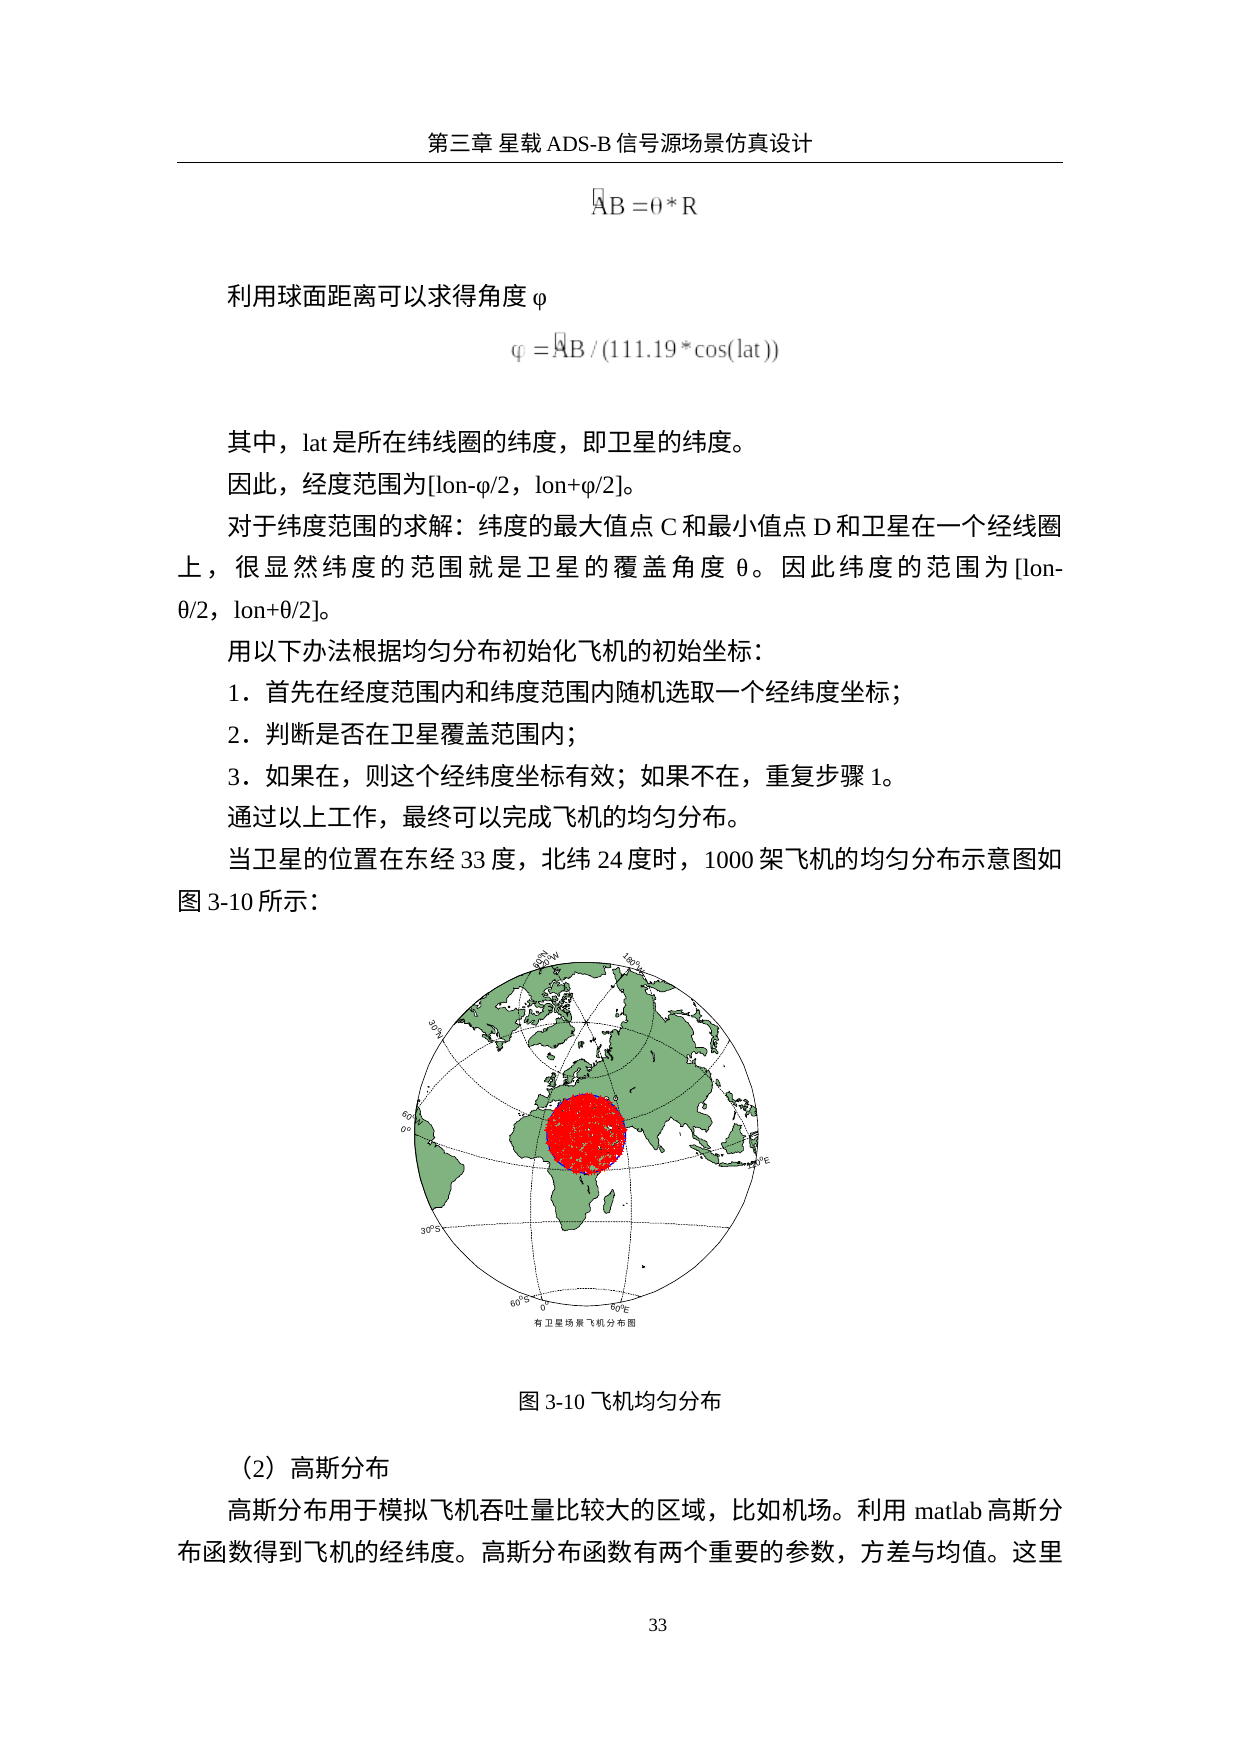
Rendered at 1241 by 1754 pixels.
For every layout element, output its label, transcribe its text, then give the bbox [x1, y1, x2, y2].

text 2．判断是否在卫星覆盖范围内； [177, 710, 1063, 752]
text 其中，lat是所在纬线圈的纬度，即卫星的纬度。 [177, 418, 1063, 460]
text 通过以上工作，最终可以完成飞机的均匀分布。 [177, 793, 1063, 835]
text 对于纬度范围的求解：纬度的最大值点C和最小值点D和卫星在一个经线圈上，很显然纬度的范围就是卫星的覆盖角度θ。因此纬度的范围为[lon-θ/2，lon+θ/2]。 [177, 502, 1063, 627]
text 因此，经度范围为[lon-φ/2，lon+φ/2]。 [177, 460, 1063, 502]
text 用以下办法根据均匀分布初始化飞机的初始坐标： [177, 627, 1063, 668]
text 3．如果在，则这个经纬度坐标有效；如果不在，重复步骤1。 [177, 752, 1063, 793]
text 1．首先在经度范围内和纬度范围内随机选取一个经纬度坐标； [177, 668, 1063, 710]
text （2）高斯分布 [177, 1444, 1063, 1486]
text 利用球面距离可以求得角度φ [177, 274, 1063, 314]
text 当卫星的位置在东经33度，北纬24度时，1000架飞机的均匀分布示意图如图3-10所示： [177, 835, 1063, 918]
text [177, 1486, 1063, 1569]
text 图3-10 飞机均匀分布 [177, 1380, 1063, 1419]
